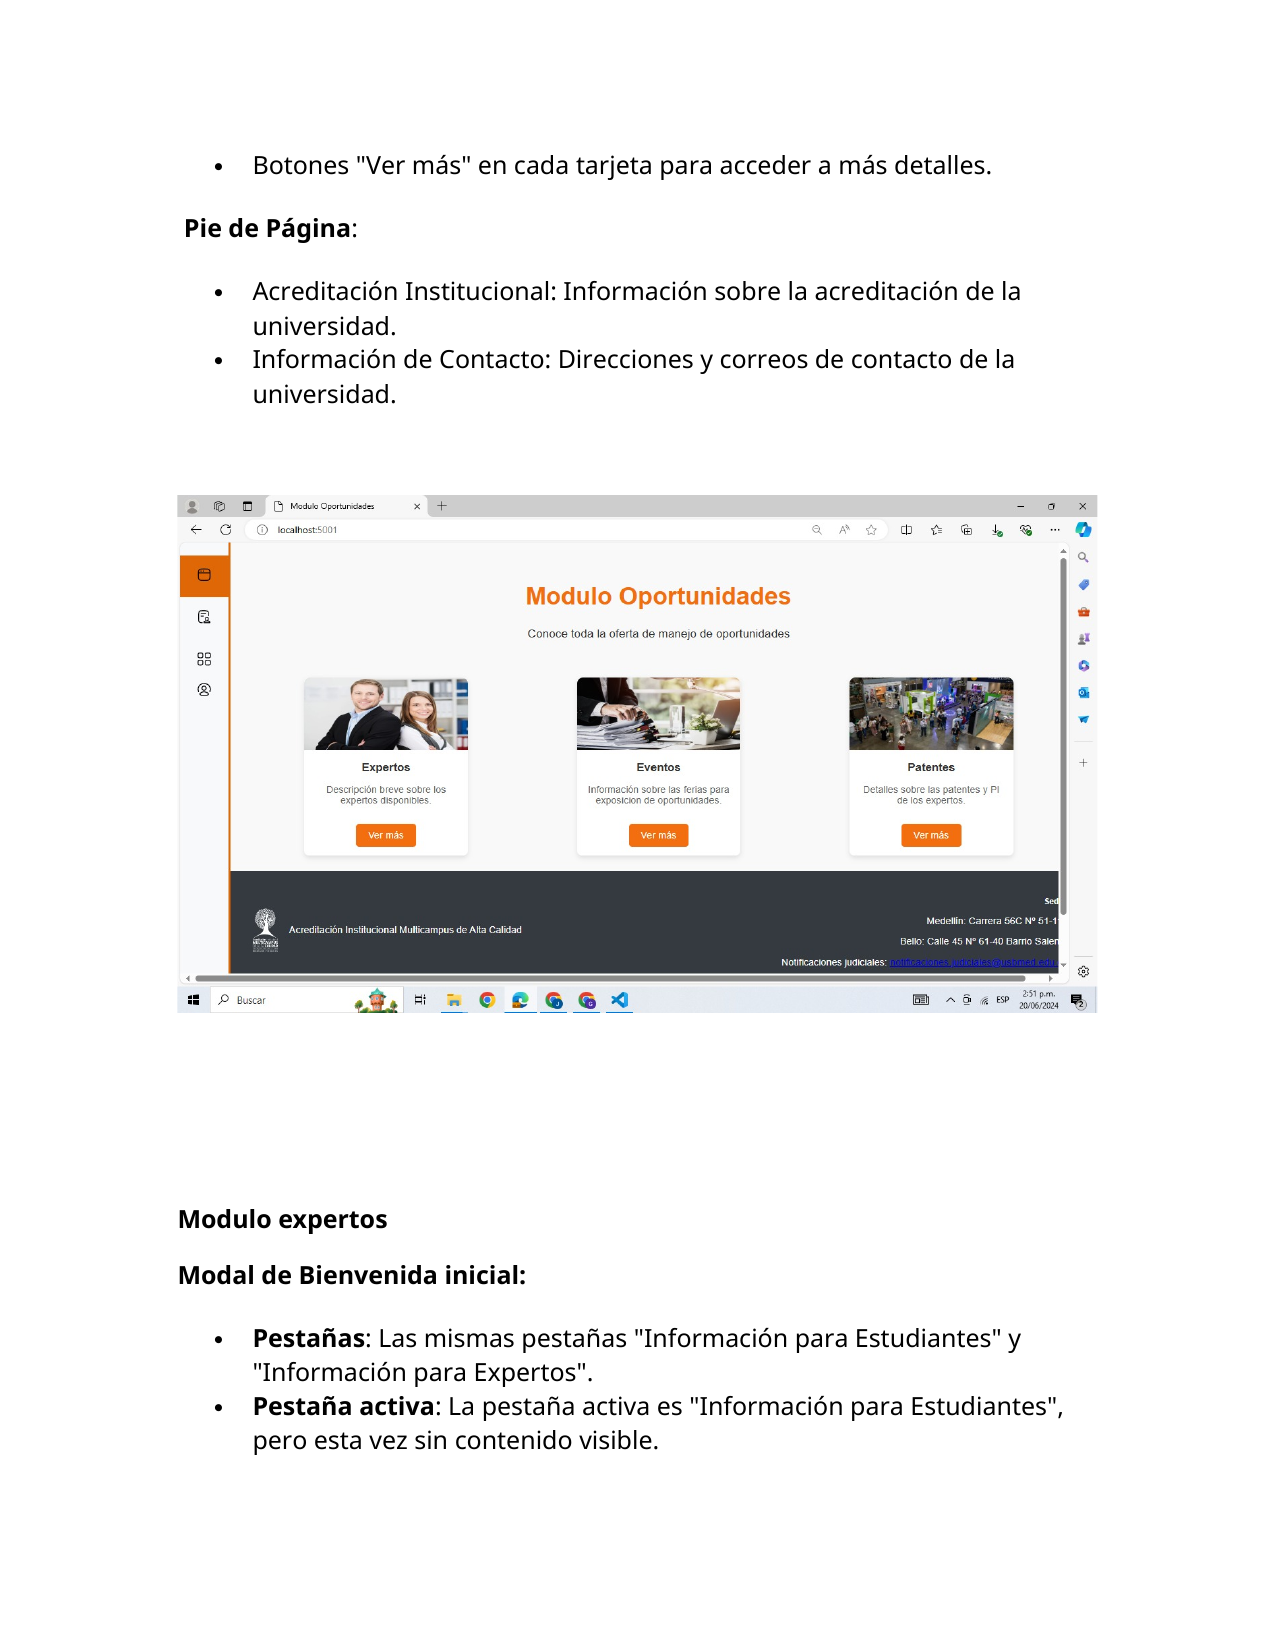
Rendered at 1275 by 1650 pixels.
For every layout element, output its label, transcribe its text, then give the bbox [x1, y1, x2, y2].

picture [177, 495, 1098, 1013]
list Botones "Ver más" en cada tarjeta para acceder a más detalles. [215, 148, 1098, 182]
text Modulo expertos [177, 1202, 1098, 1236]
text Pie de Página: [177, 211, 1098, 245]
list Acreditación Institucional: Información sobre la acreditación de la universidad. [215, 274, 1098, 342]
text Modal de Bienvenida inicial: [177, 1258, 1098, 1292]
list Pestaña activa: La pestaña activa es "Información para Estudiantes", pero esta vez sin contenido visible. [215, 1389, 1098, 1457]
list Pestañas: Las mismas pestañas "Información para Estudiantes" y "Información para Expertos". [215, 1321, 1098, 1389]
list Información de Contacto: Direcciones y correos de contacto de la universidad. [215, 342, 1098, 410]
